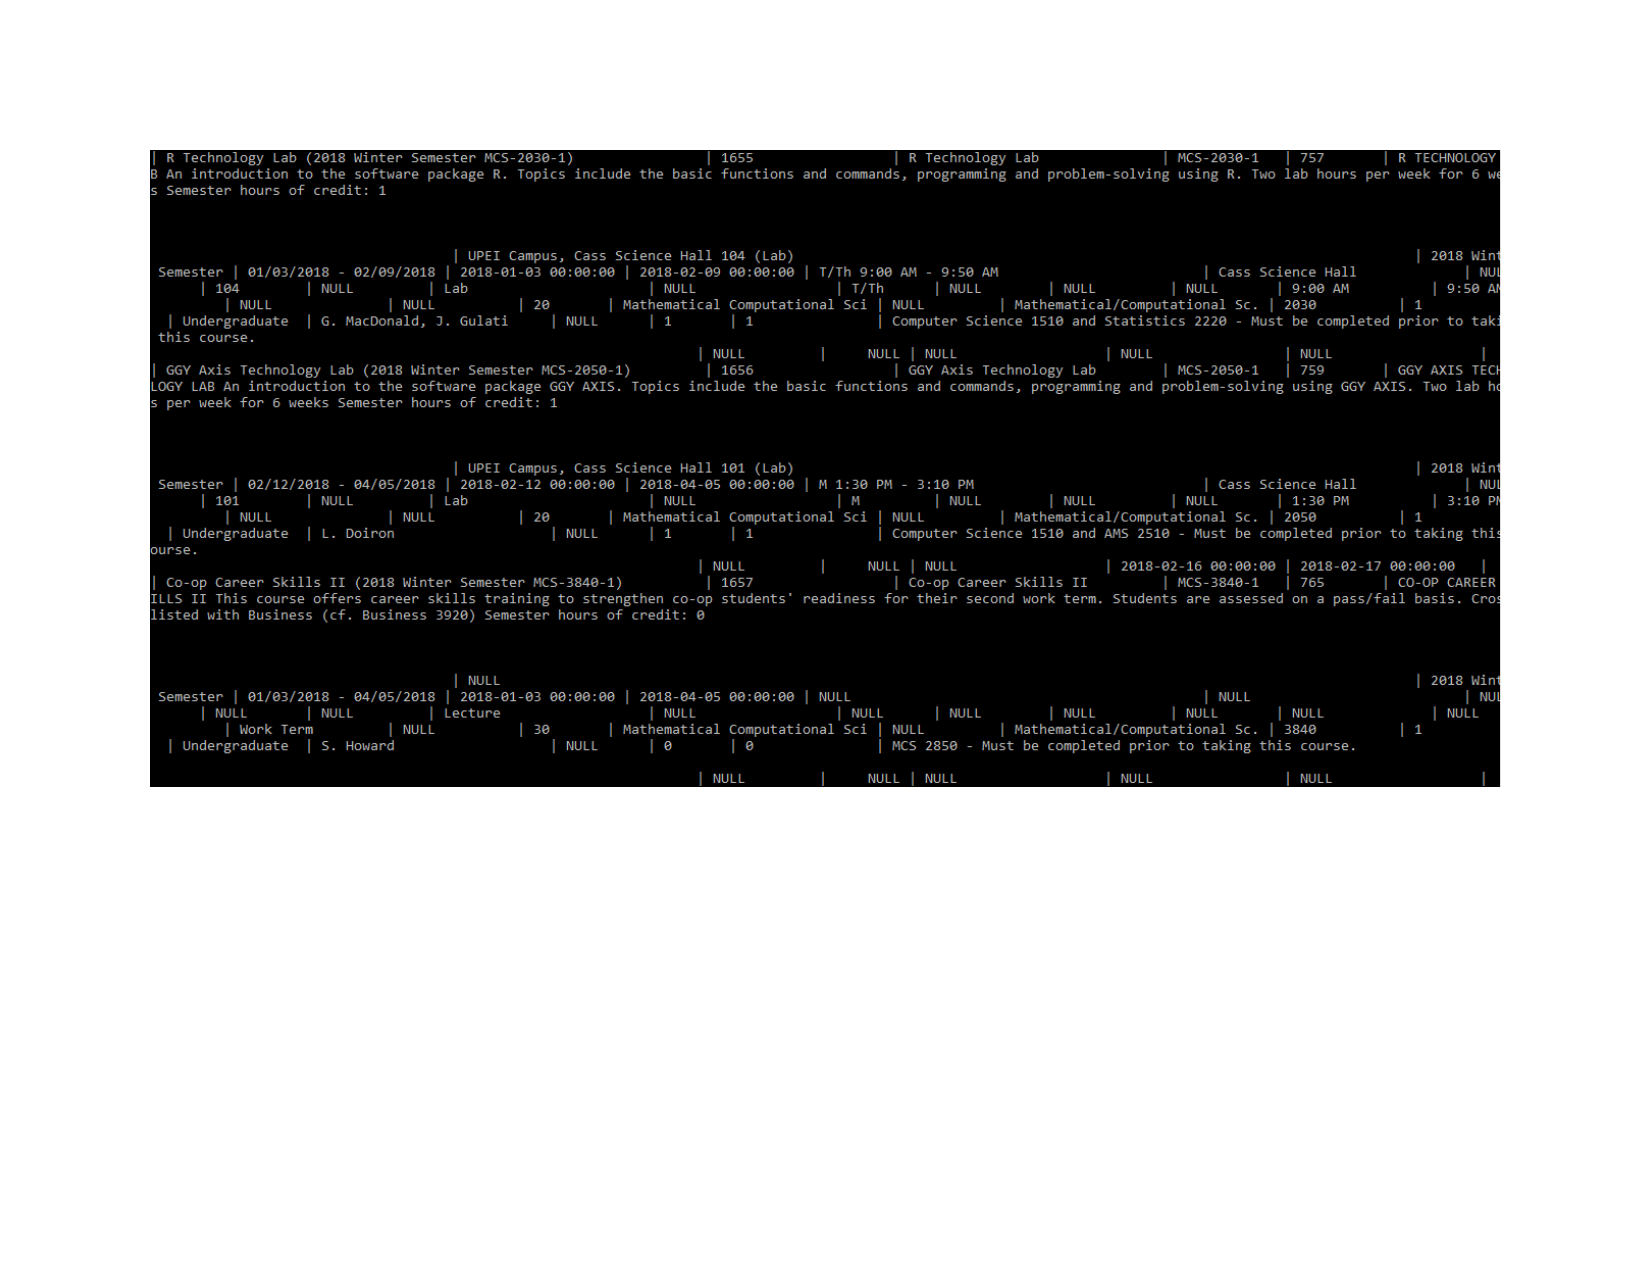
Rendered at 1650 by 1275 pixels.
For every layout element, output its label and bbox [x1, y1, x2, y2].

picture [150, 150, 1500, 787]
